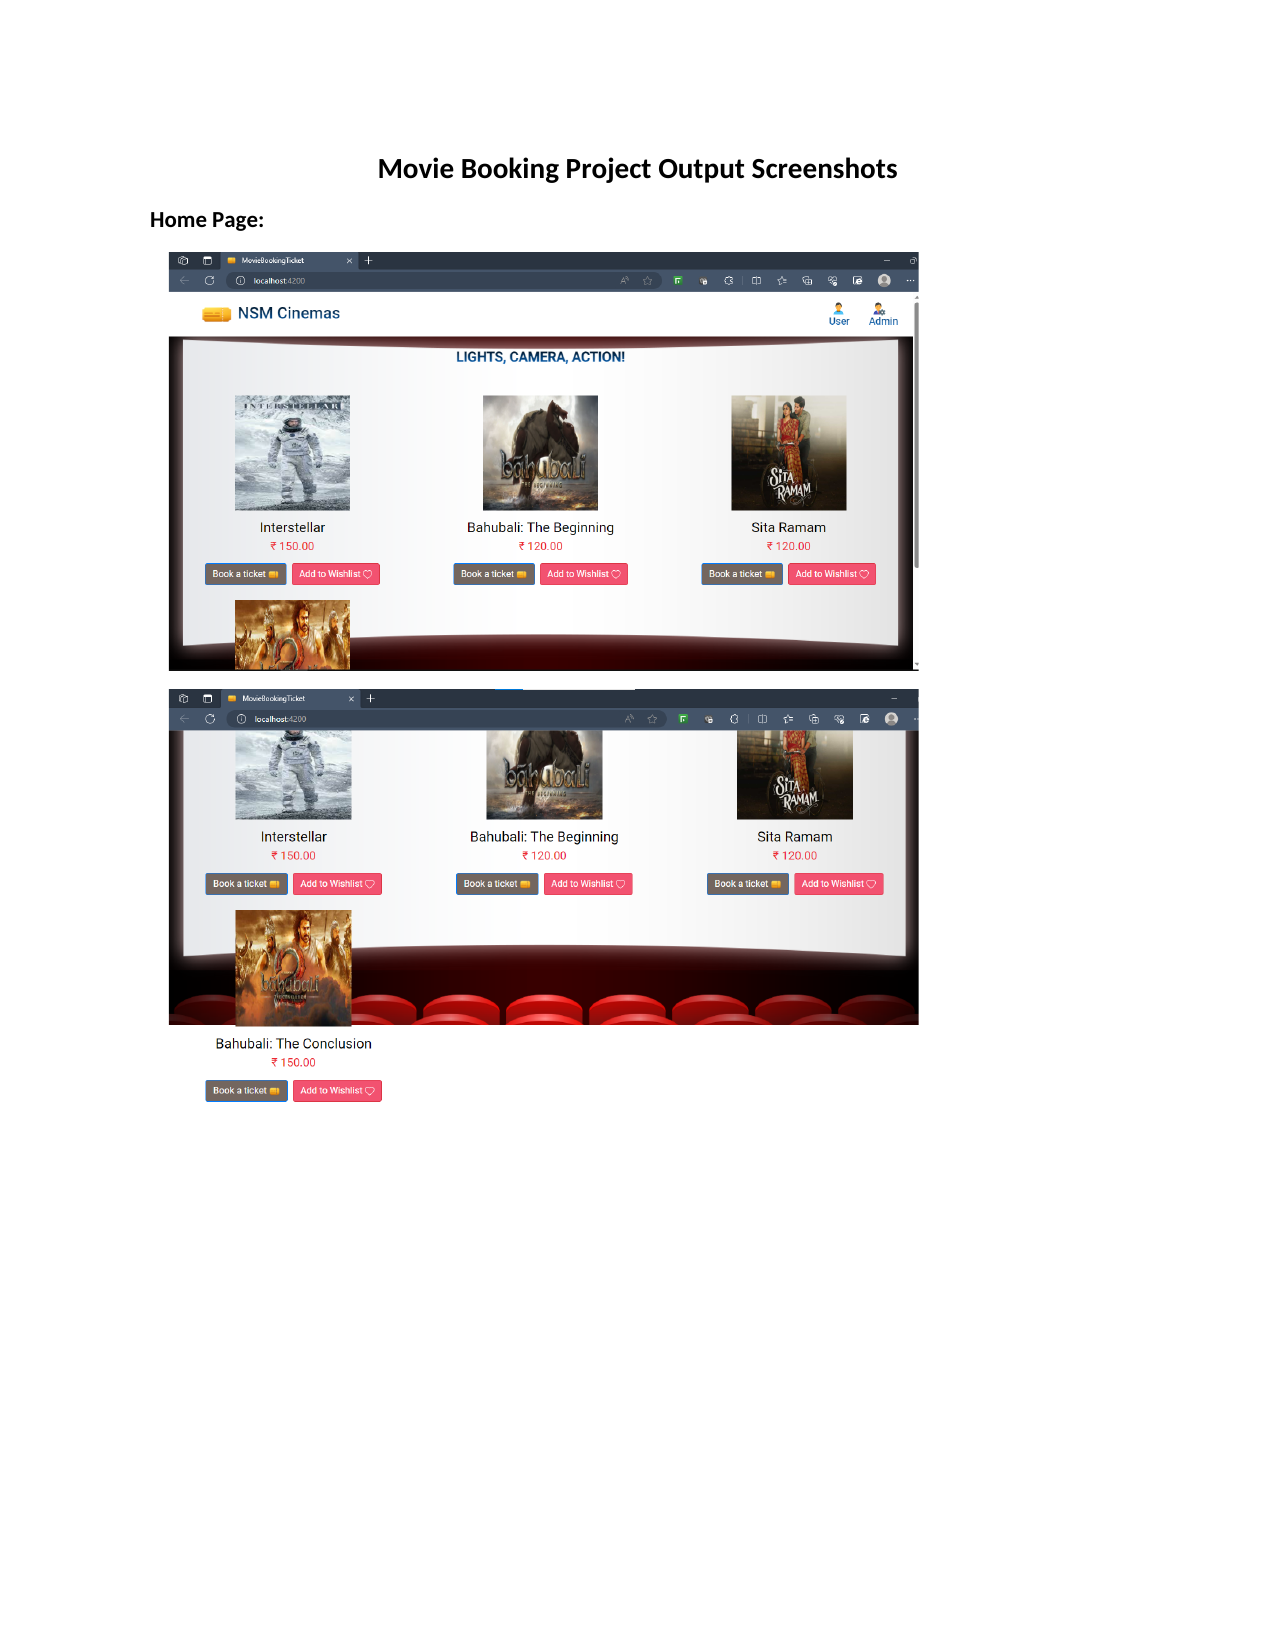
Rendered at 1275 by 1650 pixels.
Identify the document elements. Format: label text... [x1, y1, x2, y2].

text Movie Booking Project Output Screenshots [150, 150, 1125, 186]
text Home Page: [150, 205, 1125, 233]
